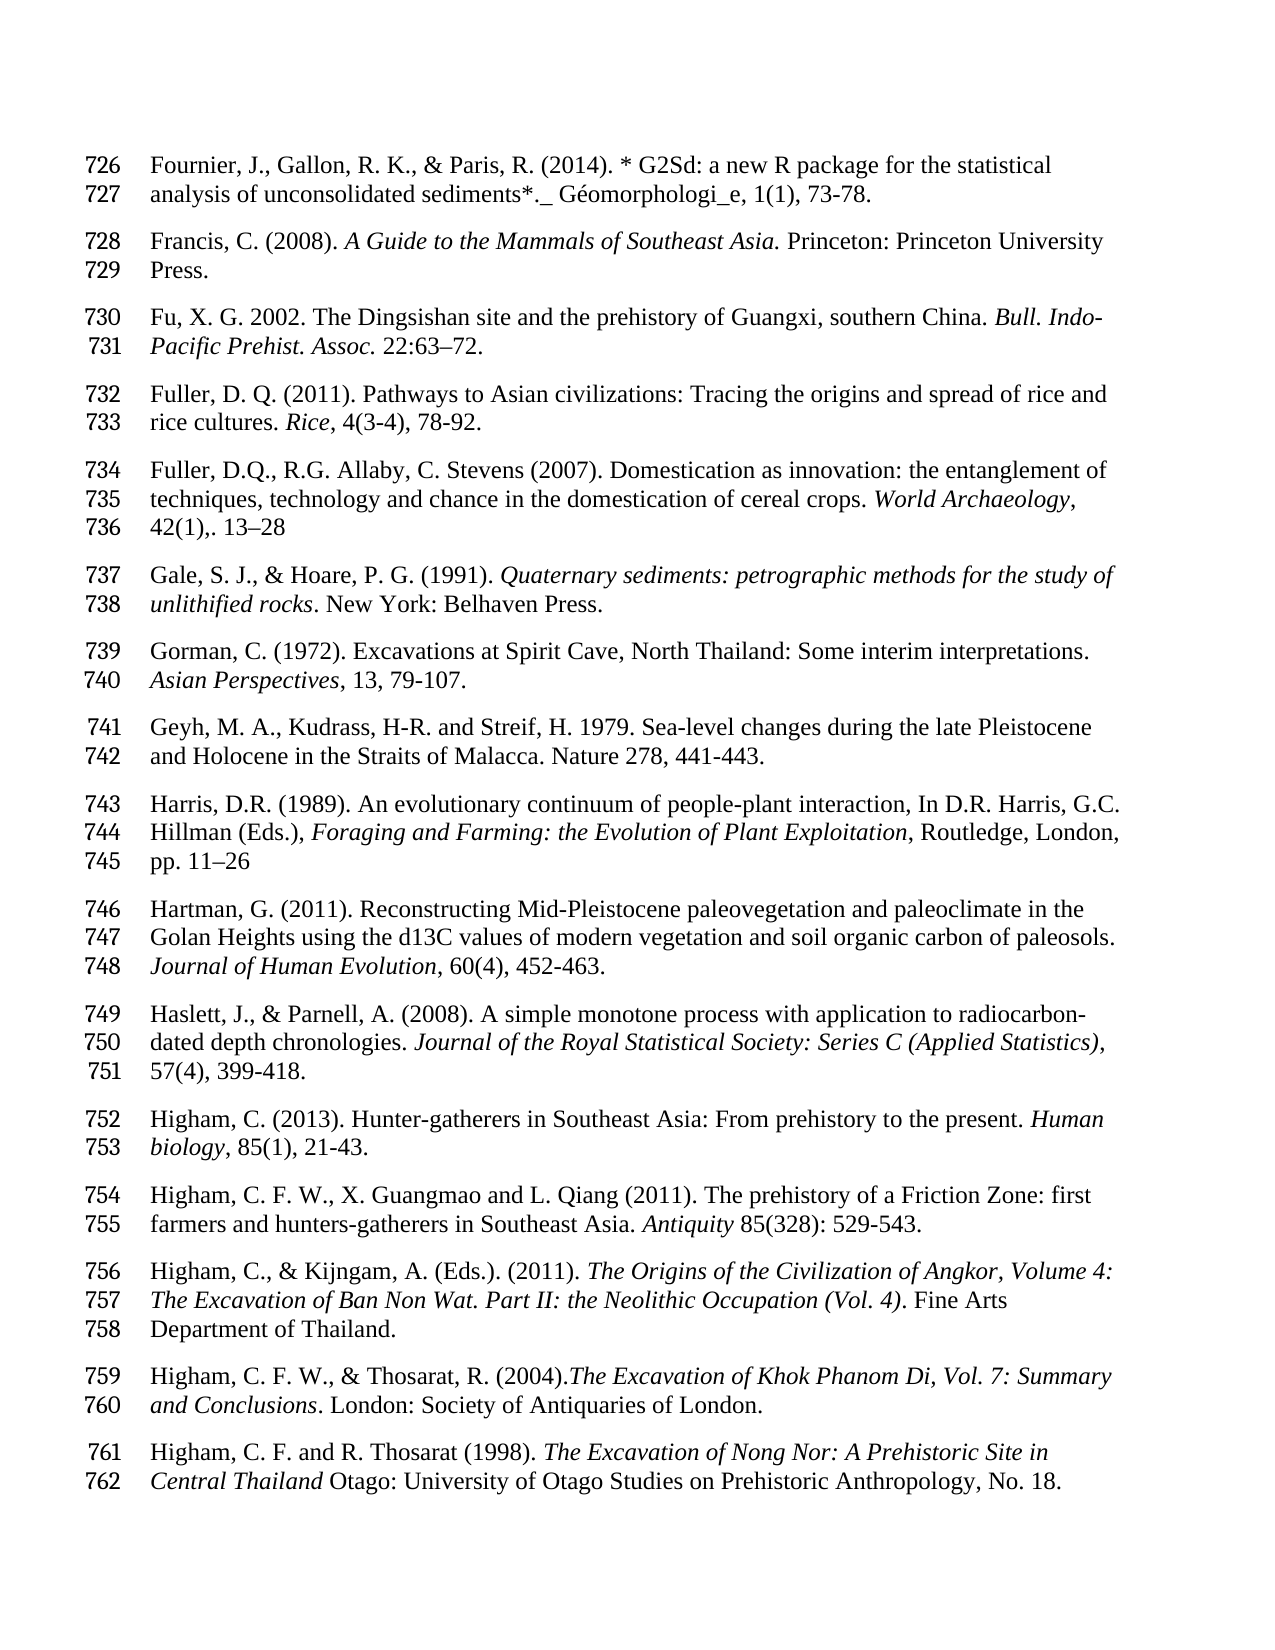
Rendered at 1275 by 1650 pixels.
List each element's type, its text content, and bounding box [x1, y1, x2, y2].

text Fuller, D.Q., R.G. Allaby, C. Stevens (2007). Domestication as innovation: the entanglement of techniques, technology and chance in the domestication of cereal crops. World Archaeology, 42(1),. 13–28 [150, 455, 1125, 541]
text Higham, C. (2013). Hunter-gatherers in Southeast Asia: From prehistory to the present. Human biology, 85(1), 21-43. [150, 1104, 1125, 1161]
text Higham, C., & Kijngam, A. (Eds.). (2011). The Origins of the Civilization of Angkor, Volume 4: The Excavation of Ban Non Wat. Part II: the Neolithic Occupation (Vol. 4). Fine Arts Department of Thailand. [150, 1256, 1125, 1342]
text Fuller, D. Q. (2011). Pathways to Asian civilizations: Tracing the origins and spread of rice and rice cultures. Rice, 4(3-4), 78-92. [150, 379, 1125, 436]
text Fournier, J., Gallon, R. K., & Paris, R. (2014). * G2Sd: a new R package for the statistical analysis of unconsolidated sediments*._ Géomorphologi_e, 1(1), 73-78. [150, 150, 1125, 207]
text Geyh, M. A., Kudrass, H-R. and Streif, H. 1979. Sea-level changes during the late Pleistocene and Holocene in the Straits of Malacca. Nature 278, 441-443. [150, 712, 1125, 770]
text Haslett, J., & Parnell, A. (2008). A simple monotone process with application to radiocarbon‐dated depth chronologies. Journal of the Royal Statistical Society: Series C (Applied Statistics), 57(4), 399-418. [150, 999, 1125, 1085]
text Hartman, G. (2011). Reconstructing Mid-Pleistocene paleovegetation and paleoclimate in the Golan Heights using the d13C values of modern vegetation and soil organic carbon of paleosols. Journal of Human Evolution, 60(4), 452-463. [150, 894, 1125, 980]
text Gorman, C. (1972). Excavations at Spirit Cave, North Thailand: Some interim interpretations. Asian Perspectives, 13, 79-107. [150, 636, 1125, 694]
text Higham, C. F. W., X. Guangmao and L. Qiang (2011). The prehistory of a Friction Zone: first farmers and hunters-gatherers in Southeast Asia. Antiquity 85(328): 529-543. [150, 1180, 1125, 1237]
text Gale, S. J., & Hoare, P. G. (1991). Quaternary sediments: petrographic methods for the study of unlithified rocks. New York: Belhaven Press. [150, 560, 1125, 617]
text Fu, X. G. 2002. The Dingsishan site and the prehistory of Guangxi, southern China. Bull. Indo-Pacific Prehist. Assoc. 22:63–72. [150, 302, 1125, 360]
text Higham, C. F. W., & Thosarat, R. (2004).The Excavation of Khok Phanom Di, Vol. 7: Summary and Conclusions. London: Society of Antiquaries of London. [150, 1361, 1125, 1419]
text Higham, C. F. and R. Thosarat (1998). The Excavation of Nong Nor: A Prehistoric Site in Central Thailand Otago: University of Otago Studies on Prehistoric Anthropology, No. 18. [150, 1437, 1125, 1495]
text Harris, D.R. (1989). An evolutionary continuum of people-plant interaction, In D.R. Harris, G.C. Hillman (Eds.), Foraging and Farming: the Evolution of Plant Exploitation, Routledge, London, pp. 11–26 [150, 789, 1125, 875]
text Francis, C. (2008). A Guide to the Mammals of Southeast Asia. Princeton: Princeton University Press. [150, 226, 1125, 284]
